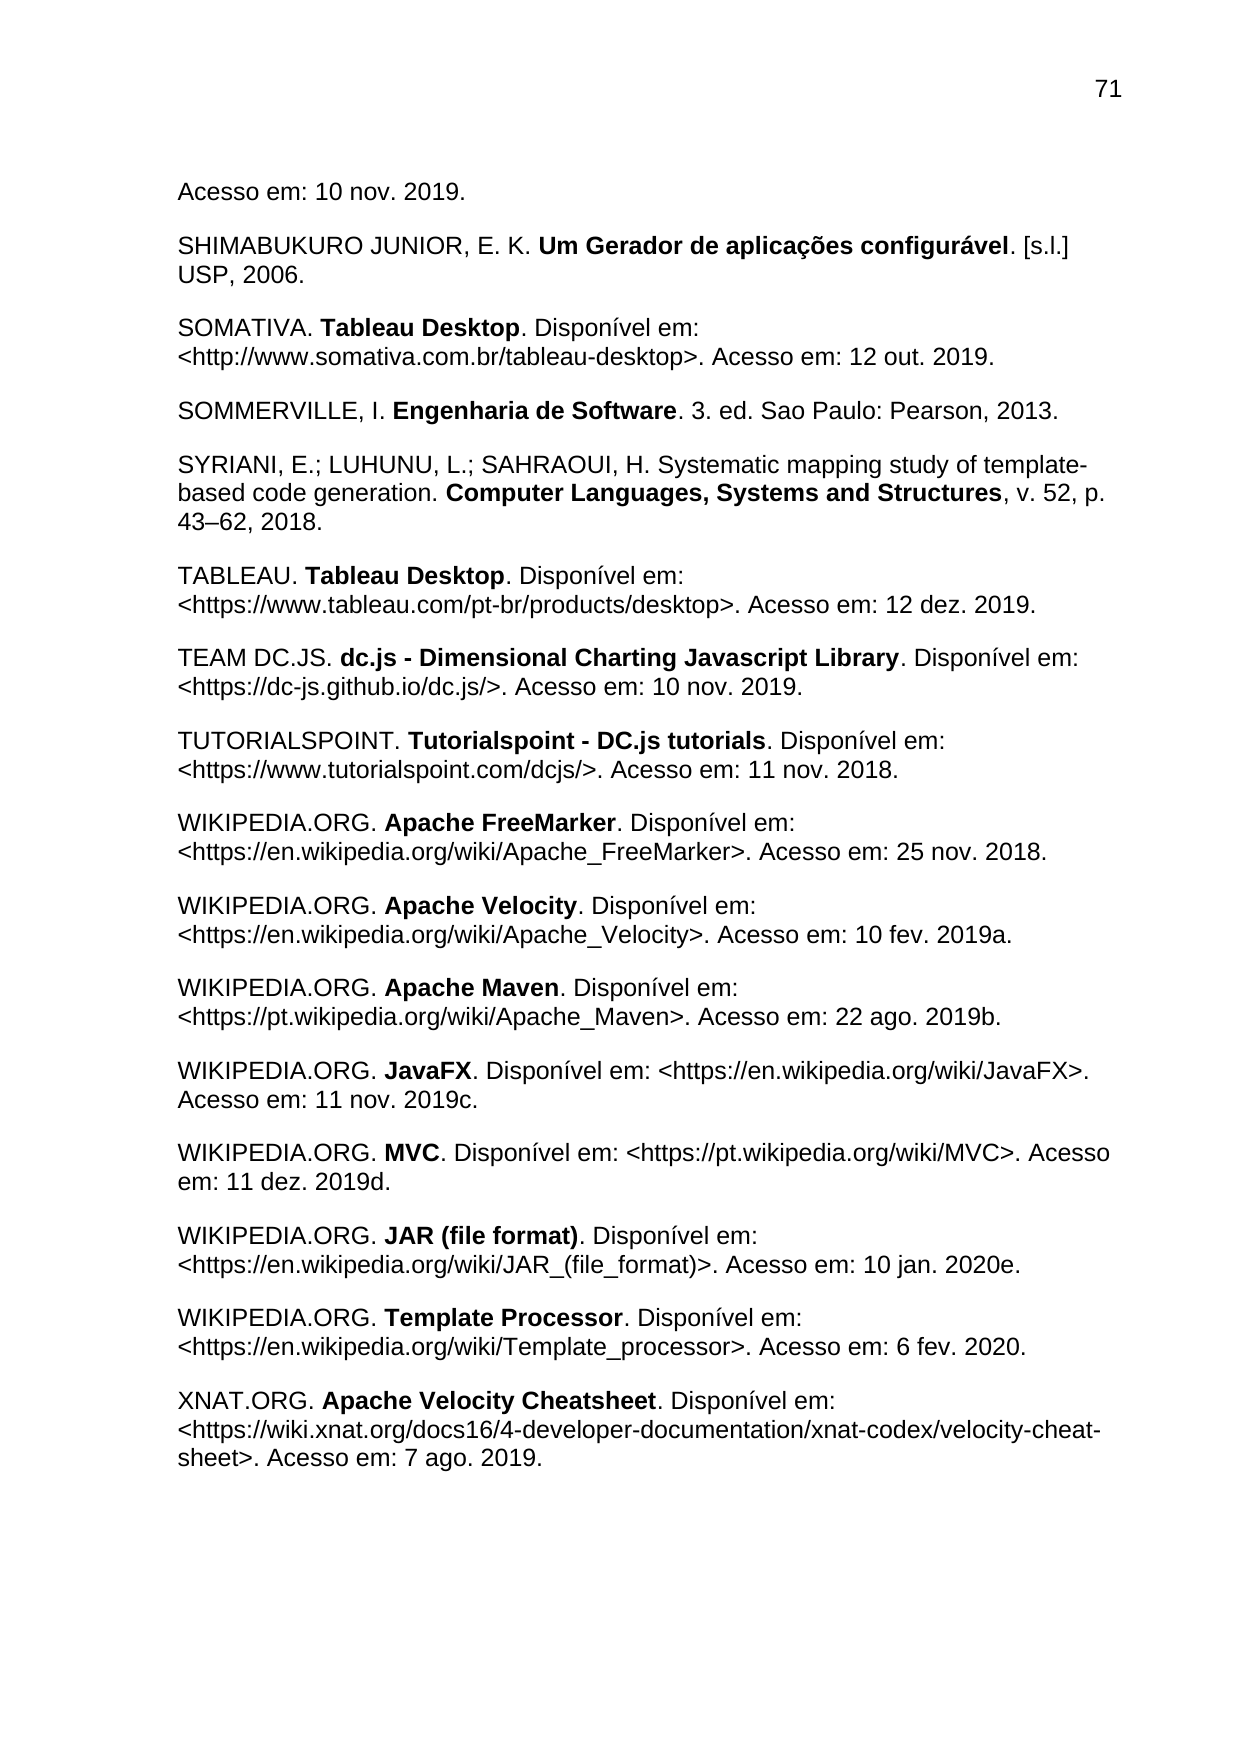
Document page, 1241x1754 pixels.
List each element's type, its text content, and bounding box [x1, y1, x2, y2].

text TABLEAU. Tableau Desktop. Disponível em: <https://www.tableau.com/pt-br/products/desktop>. Acesso em: 12 dez. 2019. [177, 561, 1122, 618]
text TEAM DC.JS. dc.js - Dimensional Charting Javascript Library. Disponível em: <https://dc-js.github.io/dc.js/>. Acesso em: 10 nov. 2019. [177, 643, 1122, 701]
text SOMMERVILLE, I. Engenharia de Software. 3. ed. Sao Paulo: Pearson, 2013. [177, 396, 1122, 425]
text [177, 177, 1122, 206]
text WIKIPEDIA.ORG. MVC. Disponível em: <https://pt.wikipedia.org/wiki/MVC>. Acesso em: 11 dez. 2019d. [177, 1138, 1122, 1196]
text SYRIANI, E.; LUHUNU, L.; SAHRAOUI, H. Systematic mapping study of template-based code generation. Computer Languages, Systems and Structures, v. 52, p. 43–62, 2018. [177, 450, 1122, 536]
text WIKIPEDIA.ORG. Apache FreeMarker. Disponível em: <https://en.wikipedia.org/wiki/Apache_FreeMarker>. Acesso em: 25 nov. 2018. [177, 808, 1122, 866]
text WIKIPEDIA.ORG. JavaFX. Disponível em: <https://en.wikipedia.org/wiki/JavaFX>. Acesso em: 11 nov. 2019c. [177, 1056, 1122, 1113]
text SHIMABUKURO JUNIOR, E. K. Um Gerador de aplicações configurável. [s.l.] USP, 2006. [177, 231, 1122, 288]
text WIKIPEDIA.ORG. Apache Maven. Disponível em: <https://pt.wikipedia.org/wiki/Apache_Maven>. Acesso em: 22 ago. 2019b. [177, 973, 1122, 1031]
text TUTORIALSPOINT. Tutorialspoint - DC.js tutorials. Disponível em: <https://www.tutorialspoint.com/dcjs/>. Acesso em: 11 nov. 2018. [177, 726, 1122, 783]
text XNAT.ORG. Apache Velocity Cheatsheet. Disponível em: <https://wiki.xnat.org/docs16/4-developer-documentation/xnat-codex/velocity-cheat-sheet>. Acesso em: 7 ago. 2019. [177, 1386, 1122, 1472]
text WIKIPEDIA.ORG. Apache Velocity. Disponível em: <https://en.wikipedia.org/wiki/Apache_Velocity>. Acesso em: 10 fev. 2019a. [177, 891, 1122, 948]
text WIKIPEDIA.ORG. Template Processor. Disponível em: <https://en.wikipedia.org/wiki/Template_processor>. Acesso em: 6 fev. 2020. [177, 1303, 1122, 1361]
text WIKIPEDIA.ORG. JAR (file format). Disponível em: <https://en.wikipedia.org/wiki/JAR_(file_format)>. Acesso em: 10 jan. 2020e. [177, 1221, 1122, 1278]
text SOMATIVA. Tableau Desktop. Disponível em: <http://www.somativa.com.br/tableau-desktop>. Acesso em: 12 out. 2019. [177, 313, 1122, 371]
